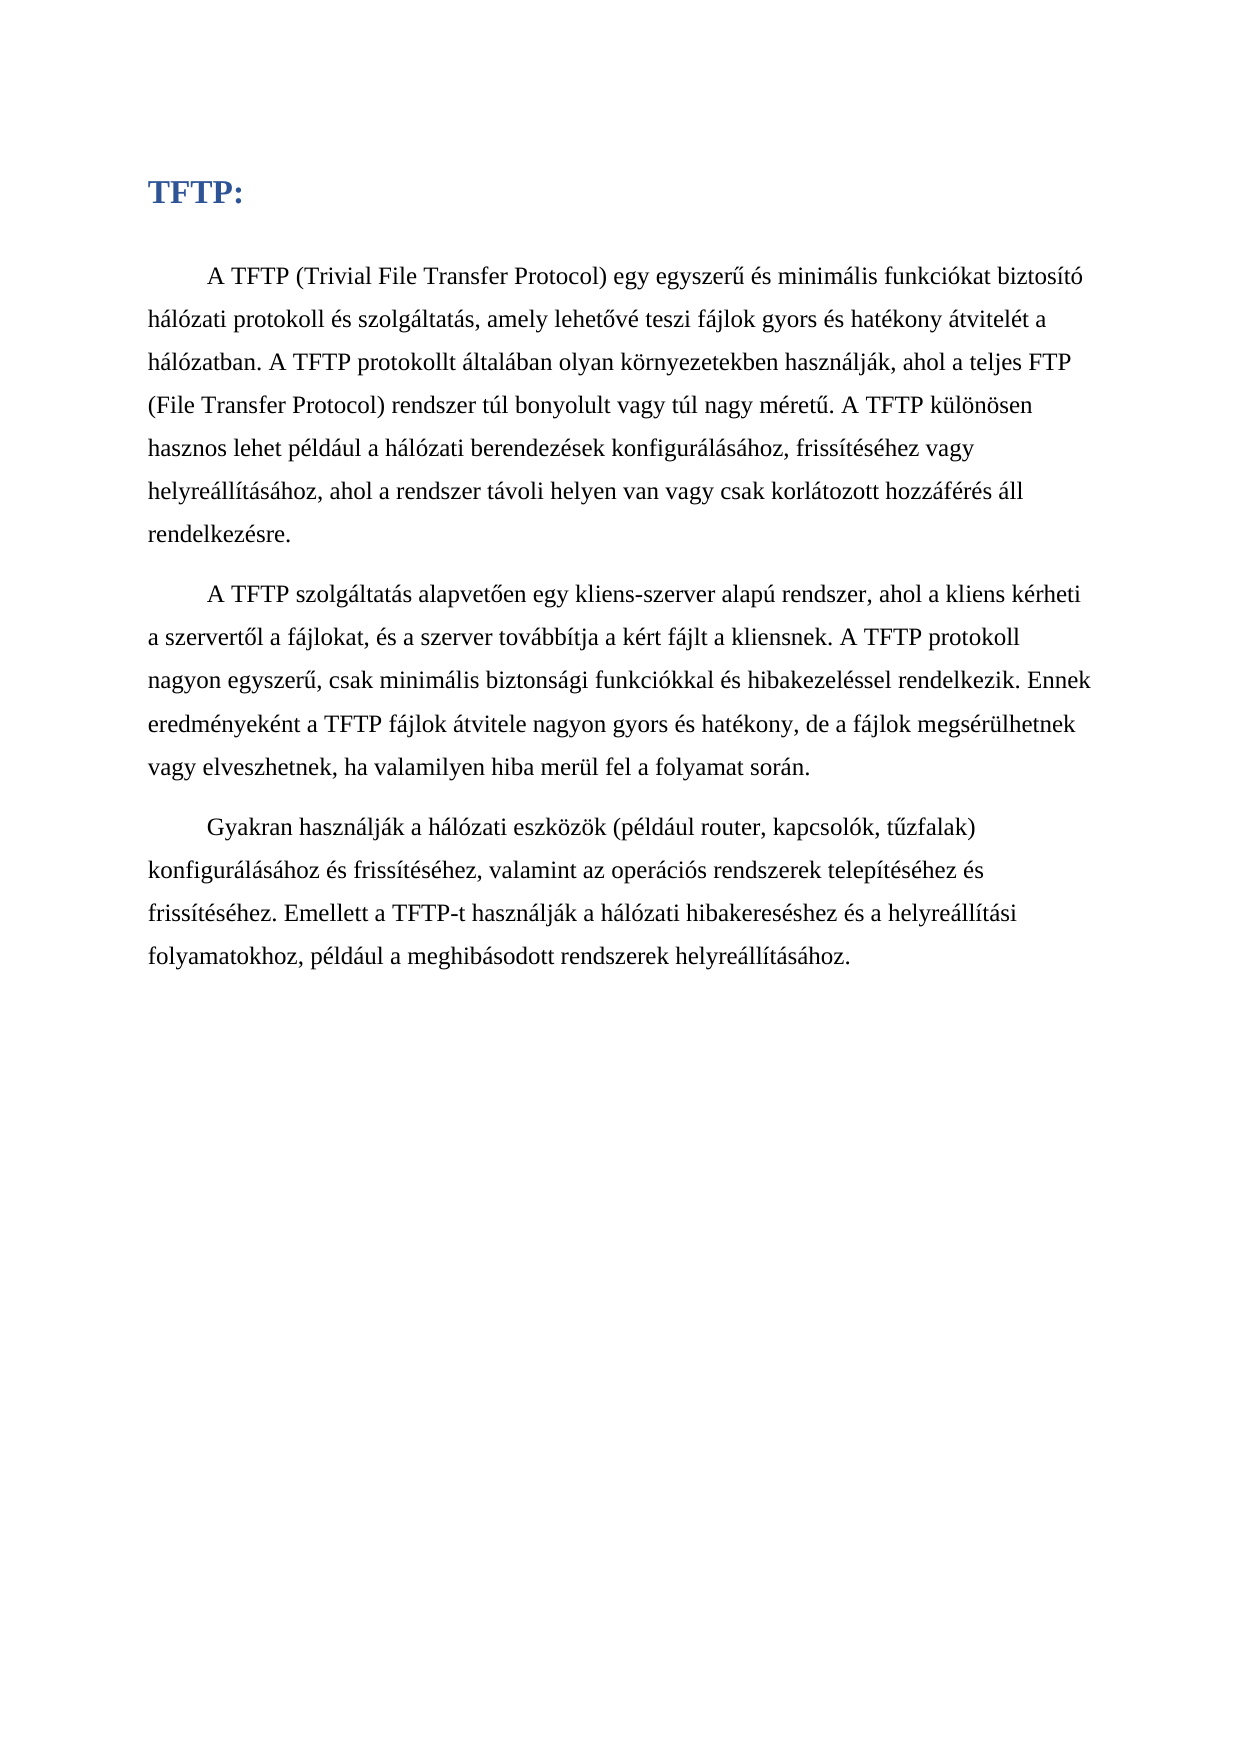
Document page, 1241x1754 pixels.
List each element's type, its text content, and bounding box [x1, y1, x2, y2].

text Gyakran használják a hálózati eszközök (például router, kapcsolók, tűzfalak) konfigurálásához és frissítéséhez, valamint az operációs rendszerek telepítéséhez és frissítéséhez. Emellett a TFTP-t használják a hálózati hibakereséshez és a helyreállítási folyamatokhoz, például a meghibásodott rendszerek helyreállításához. [148, 812, 1093, 970]
subtitle TFTP: [148, 173, 1093, 211]
text A TFTP szolgáltatás alapvetően egy kliens-szerver alapú rendszer, ahol a kliens kérheti a szervertől a fájlokat, és a szerver továbbítja a kért fájlt a kliensnek. A TFTP protokoll nagyon egyszerű, csak minimális biztonsági funkciókkal és hibakezeléssel rendelkezik. Ennek eredményeként a TFTP fájlok átvitele nagyon gyors és hatékony, de a fájlok megsérülhetnek vagy elveszhetnek, ha valamilyen hiba merül fel a folyamat során. [148, 579, 1093, 781]
text A TFTP (Trivial File Transfer Protocol) egy egyszerű és minimális funkciókat biztosító hálózati protokoll és szolgáltatás, amely lehetővé teszi fájlok gyors és hatékony átvitelét a hálózatban. A TFTP protokollt általában olyan környezetekben használják, ahol a teljes FTP (File Transfer Protocol) rendszer túl bonyolult vagy túl nagy méretű. A TFTP különösen hasznos lehet például a hálózati berendezések konfigurálásához, frissítéséhez vagy helyreállításához, ahol a rendszer távoli helyen van vagy csak korlátozott hozzáférés áll rendelkezésre. [148, 261, 1093, 548]
